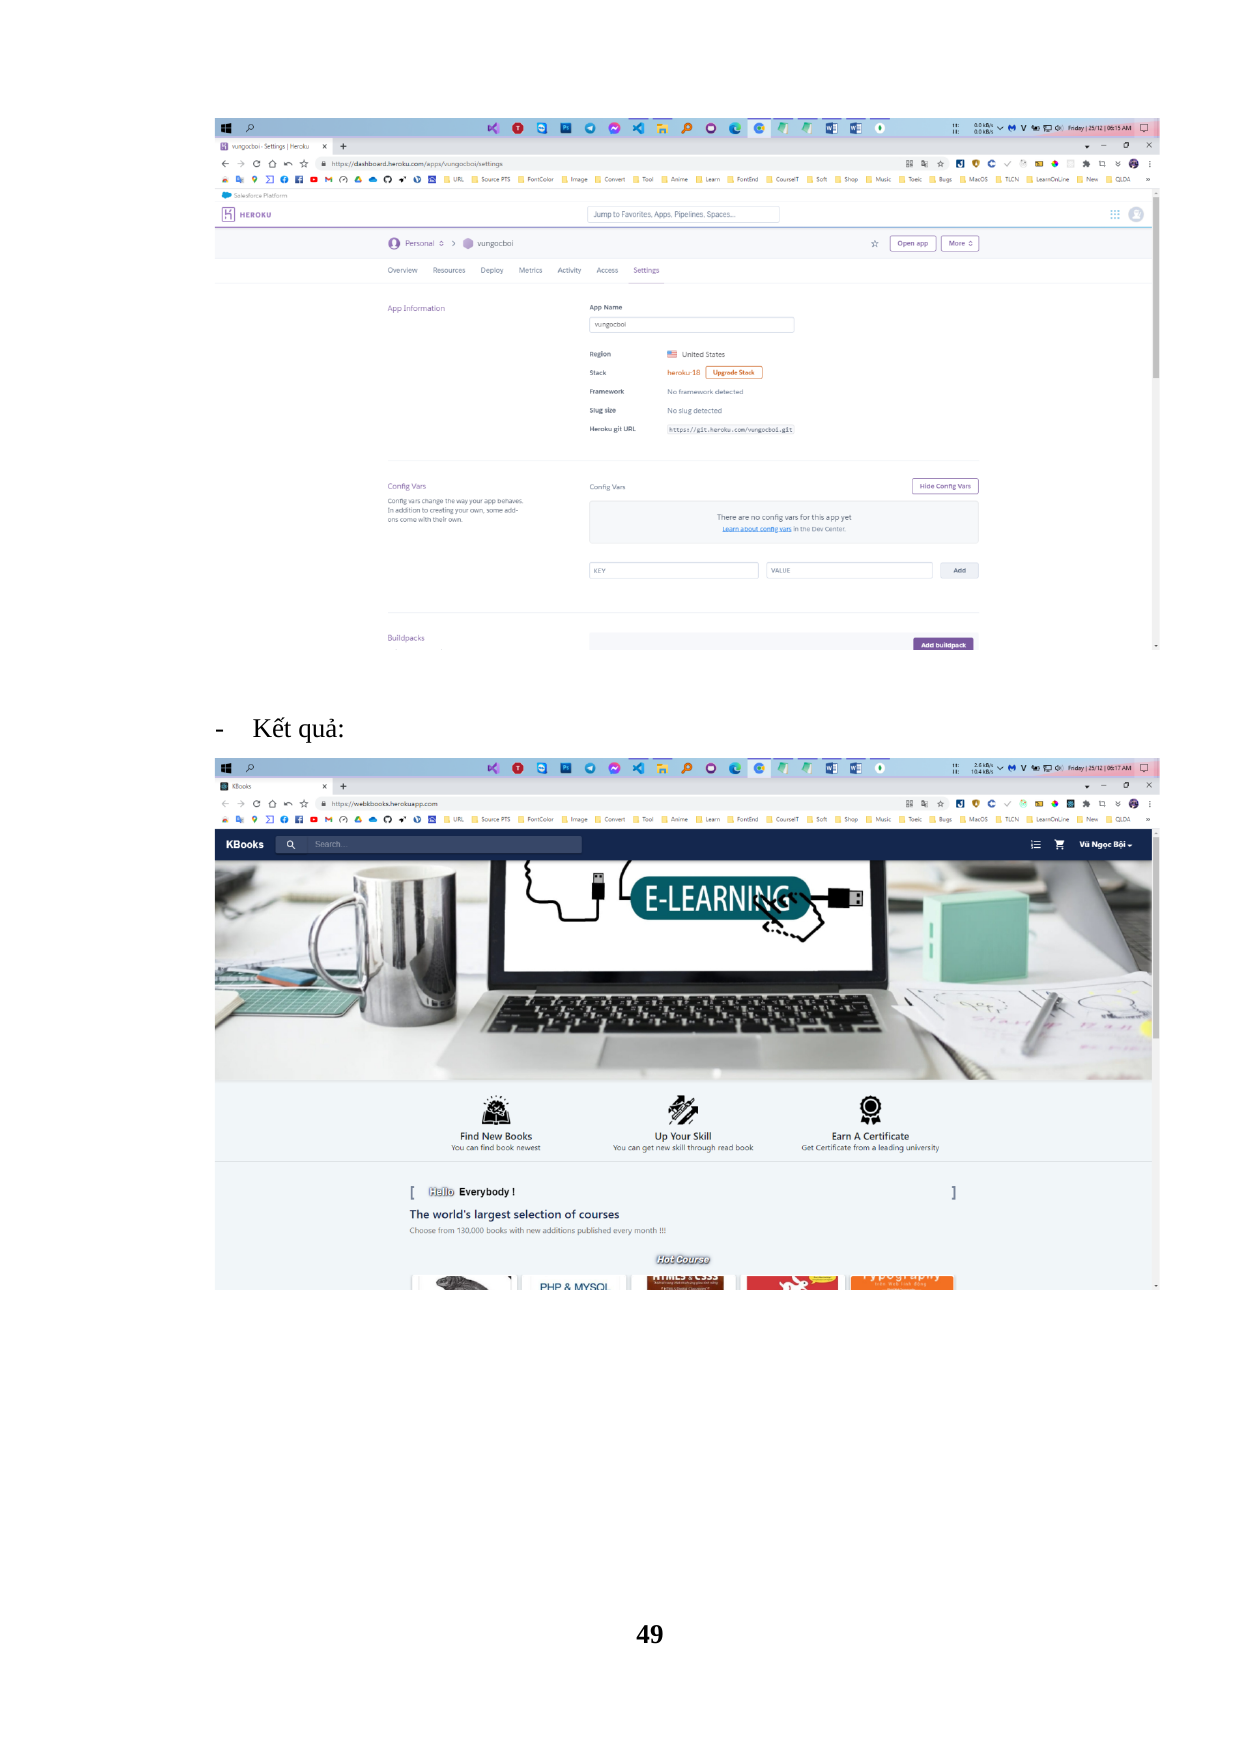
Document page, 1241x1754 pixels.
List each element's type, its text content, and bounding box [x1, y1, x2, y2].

picture [214, 118, 1160, 650]
list Kết quả: [215, 712, 1122, 743]
picture [214, 758, 1160, 1290]
